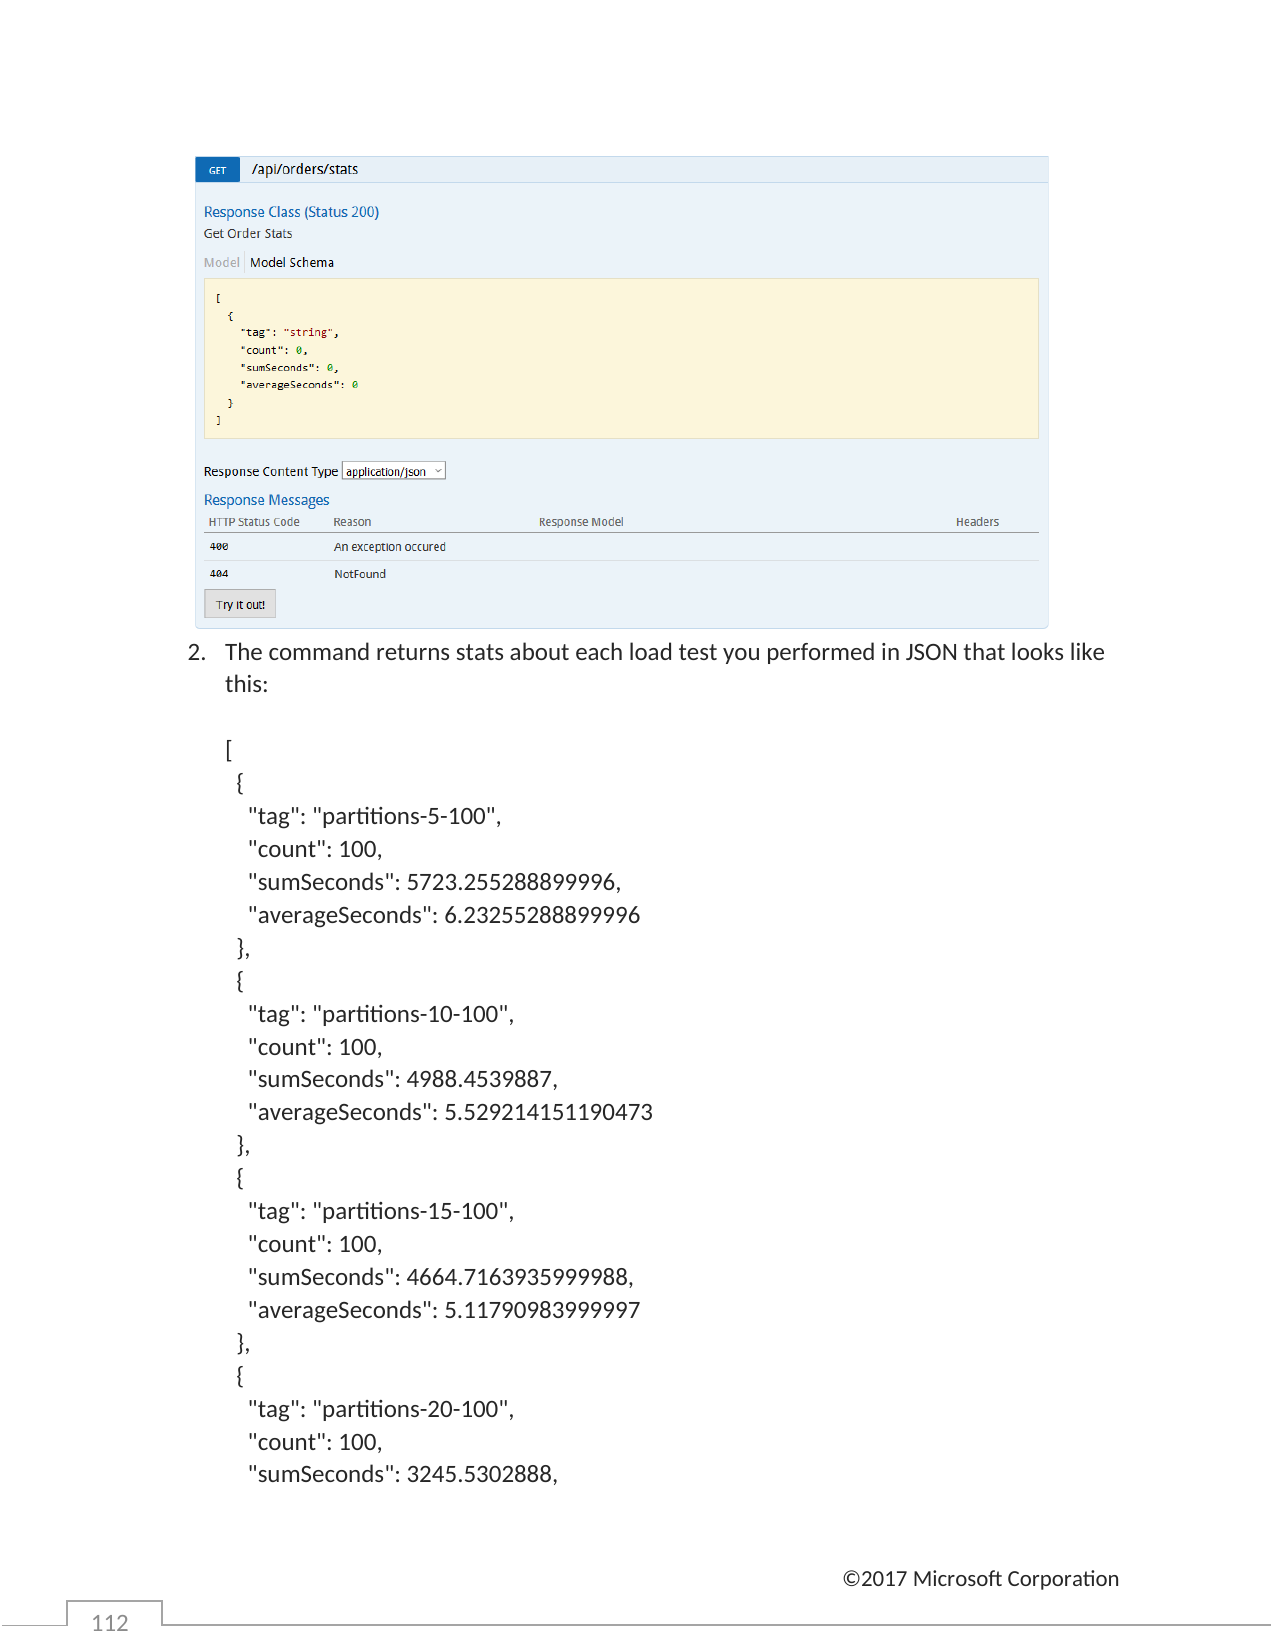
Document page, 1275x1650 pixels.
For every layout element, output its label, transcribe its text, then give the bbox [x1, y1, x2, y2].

list "averageSeconds": 6.23255288899996 [225, 899, 1125, 929]
list "averageSeconds": 5.11790983999997 [225, 1294, 1125, 1324]
list "sumSeconds": 4988.4539887, [225, 1064, 1125, 1094]
picture [187, 150, 1057, 634]
list "count": 100, [225, 833, 1125, 864]
list "count": 100, [225, 1228, 1125, 1259]
list { [225, 965, 1125, 995]
list "tag": "partitions-10-100", [225, 998, 1125, 1028]
list The command returns stats about each load test you performed in JSON that looks like this: [187, 636, 1125, 699]
list "sumSeconds": 3245.5302888, [225, 1459, 1125, 1489]
list "sumSeconds": 5723.255288899996, [225, 866, 1125, 897]
list [ [225, 734, 1125, 765]
list }, [225, 1327, 1125, 1357]
list "count": 100, [225, 1031, 1125, 1061]
list "sumSeconds": 4664.7163935999988, [225, 1261, 1125, 1292]
list { [225, 1162, 1125, 1193]
list }, [225, 1129, 1125, 1160]
list { [225, 767, 1125, 798]
list "tag": "partitions-15-100", [225, 1195, 1125, 1226]
list "averageSeconds": 5.529214151190473 [225, 1097, 1125, 1127]
list }, [225, 932, 1125, 962]
list "tag": "partitions-5-100", [225, 800, 1125, 831]
list "count": 100, [225, 1426, 1125, 1456]
list "tag": "partitions-20-100", [225, 1393, 1125, 1423]
list { [225, 1360, 1125, 1390]
